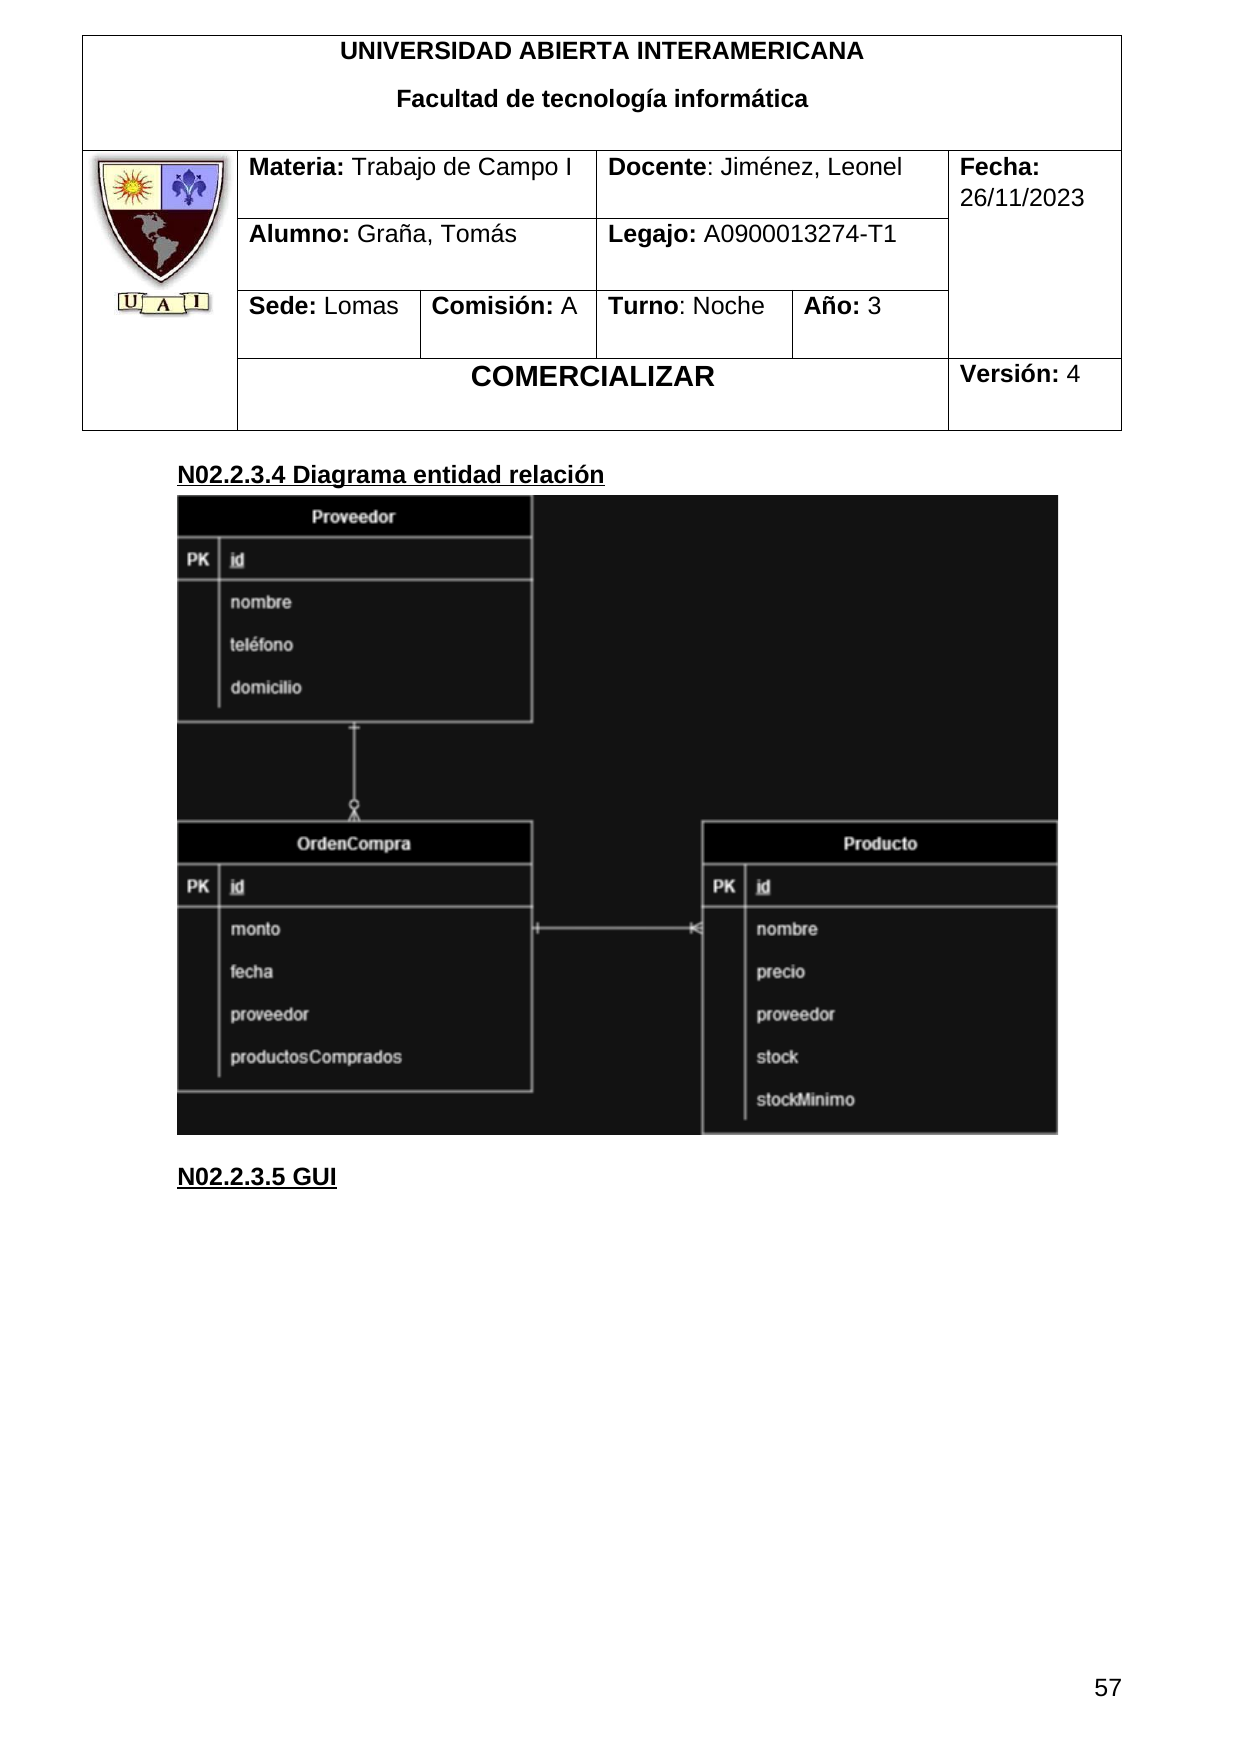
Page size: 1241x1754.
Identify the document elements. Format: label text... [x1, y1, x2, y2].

picture [177, 495, 1059, 1135]
picture [87, 151, 234, 320]
subtitle N02.2.3.4 Diagrama entidad relación [177, 460, 1122, 488]
subtitle N02.2.3.5 GUI [177, 1162, 1122, 1191]
